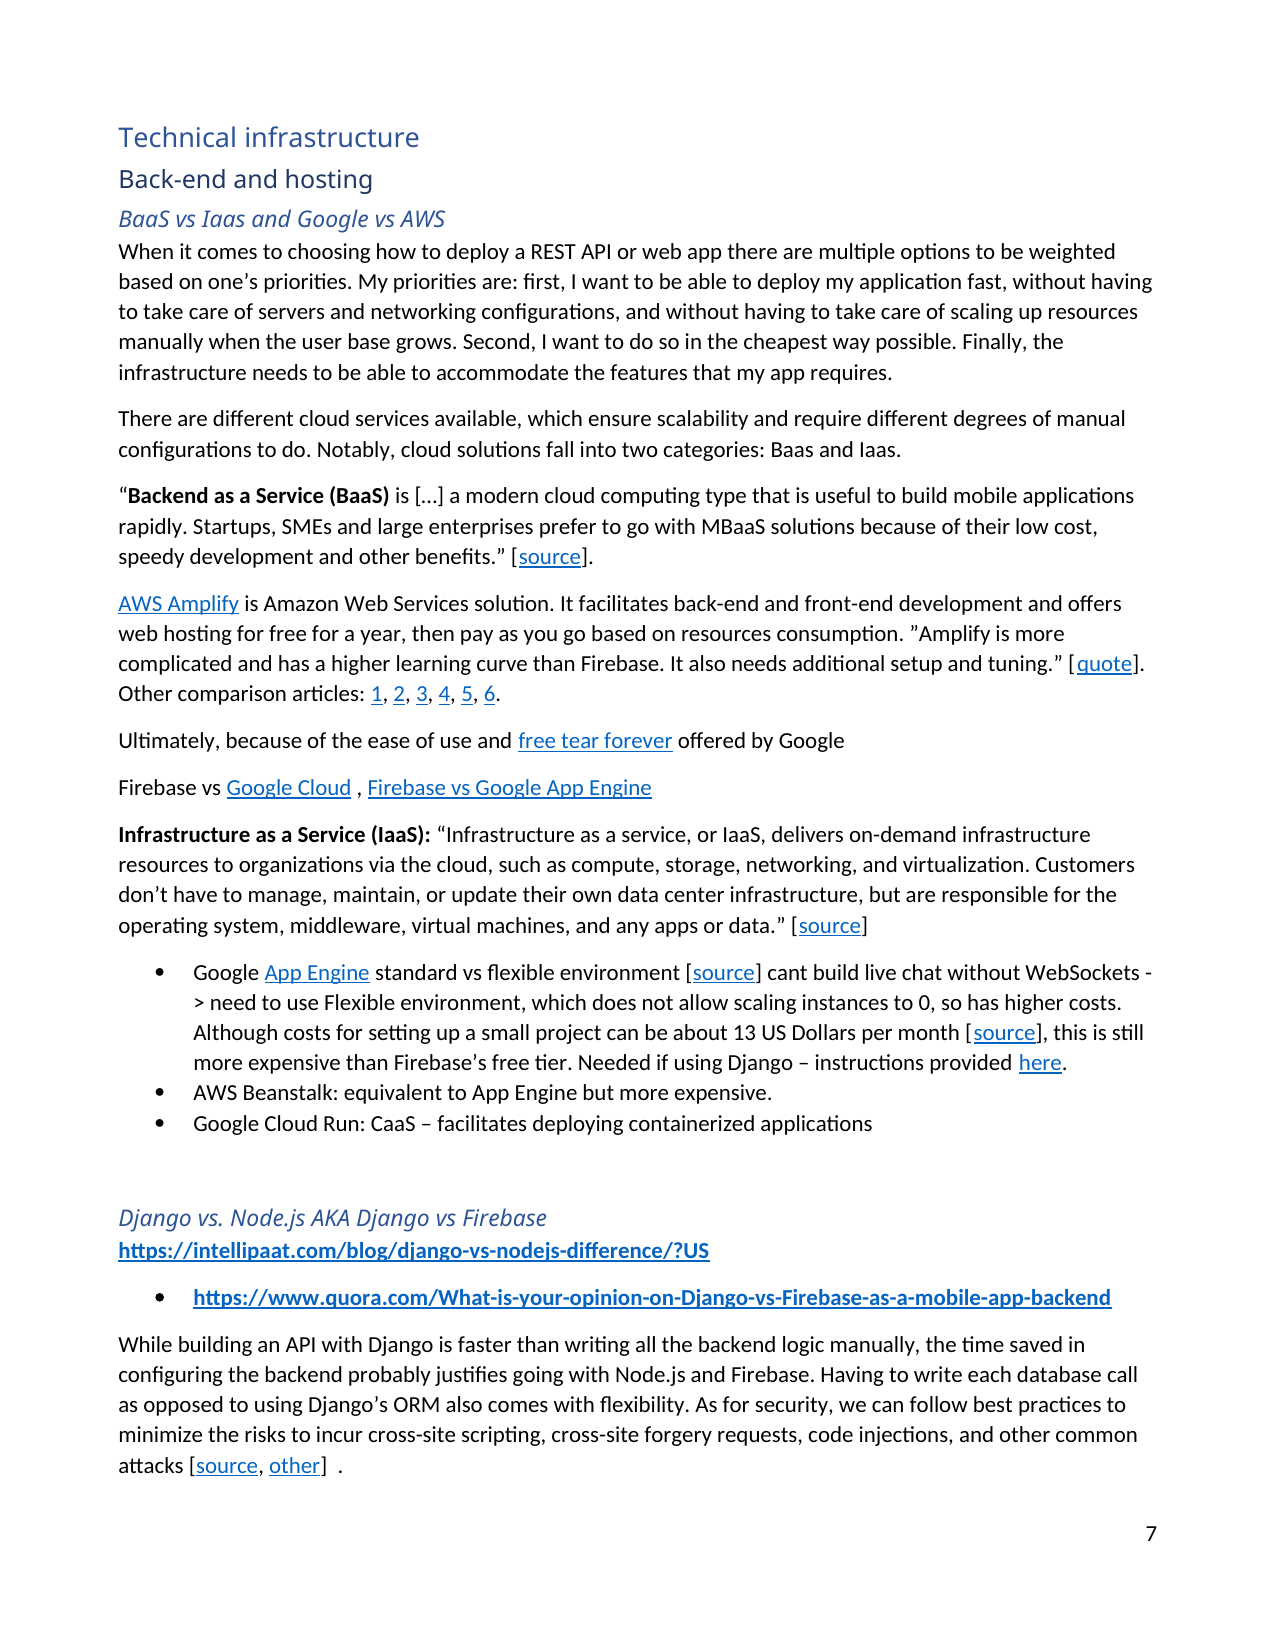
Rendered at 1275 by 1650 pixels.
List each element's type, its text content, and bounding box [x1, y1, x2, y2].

subtitle BaaS vs Iaas and Google vs AWS [118, 203, 1157, 234]
text “Backend as a Service (BaaS) is […] a modern cloud computing type that is useful to build mobile applications rapidly. Startups, SMEs and large enterprises prefer to go with MBaaS solutions because of their low cost, speedy development and other benefits.” [source]. [118, 482, 1157, 570]
subtitle Technical infrastructure [118, 118, 1157, 155]
text Infrastructure as a Service (IaaS): “Infrastructure as a service, or IaaS, delivers on-demand infrastructure resources to organizations via the cloud, such as compute, storage, networking, and virtualization. Customers don’t have to manage, maintain, or update their own data center infrastructure, but are responsible for the operating system, middleware, virtual machines, and any apps or data.” [source] [118, 820, 1157, 939]
list https://www.quora.com/What-is-your-opinion-on-Django-vs-Firebase-as-a-mobile-app-backend [156, 1283, 1157, 1311]
text There are different cloud services available, which ensure scalability and require different degrees of manual configurations to do. Notably, cloud solutions fall into two categories: Baas and Iaas. [118, 404, 1157, 463]
text https://intellipaat.com/blog/django-vs-nodejs-difference/?US [118, 1236, 1157, 1264]
text When it comes to choosing how to deploy a REST API or web app there are multiple options to be weighted based on one’s priorities. My priorities are: first, I want to be able to deploy my application fast, without having to take care of servers and networking configurations, and without having to take care of scaling up resources manually when the user base grows. Second, I want to do so in the cheapest way possible. Finally, the infrastructure needs to be able to accommodate the features that my app requires. [118, 237, 1157, 386]
list AWS Beanstalk: equivalent to App Engine but more expensive. [156, 1078, 1157, 1106]
text While building an API with Django is faster than writing all the backend logic manually, the time saved in configuring the backend probably justifies going with Node.js and Firebase. Having to write each database call as opposed to using Django’s ORM also comes with flexibility. As for security, we can follow best practices to minimize the risks to incur cross-site scripting, cross-site forgery requests, code injections, and other common attacks [source, other] . [118, 1330, 1157, 1479]
text Ultimately, because of the ease of use and free tear forever offered by Google [118, 726, 1157, 754]
list Google App Engine standard vs flexible environment [source] cant build live chat without WebSockets -> need to use Flexible environment, which does not allow scaling instances to 0, so has higher costs. Although costs for setting up a small project can be about 13 US Dollars per month [source], this is still more expensive than Firebase’s free tier. Needed if using Django – instructions provided here. [156, 958, 1157, 1076]
list Google Cloud Run: CaaS – facilitates deploying containerized applications [156, 1109, 1157, 1137]
subtitle Back-end and hosting [118, 162, 1157, 196]
text Firebase vs Google Cloud , Firebase vs Google App Engine [118, 773, 1157, 801]
subtitle Django vs. Node.js AKA Django vs Firebase [118, 1202, 1157, 1234]
text AWS Amplify is Amazon Web Services solution. It facilitates back-end and front-end development and offers web hosting for free for a year, then pay as you go based on resources consumption. ”Amplify is more complicated and has a higher learning curve than Firebase. It also needs additional setup and tuning.” [quote]. Other comparison articles: 1, 2, 3, 4, 5, 6. [118, 589, 1157, 707]
